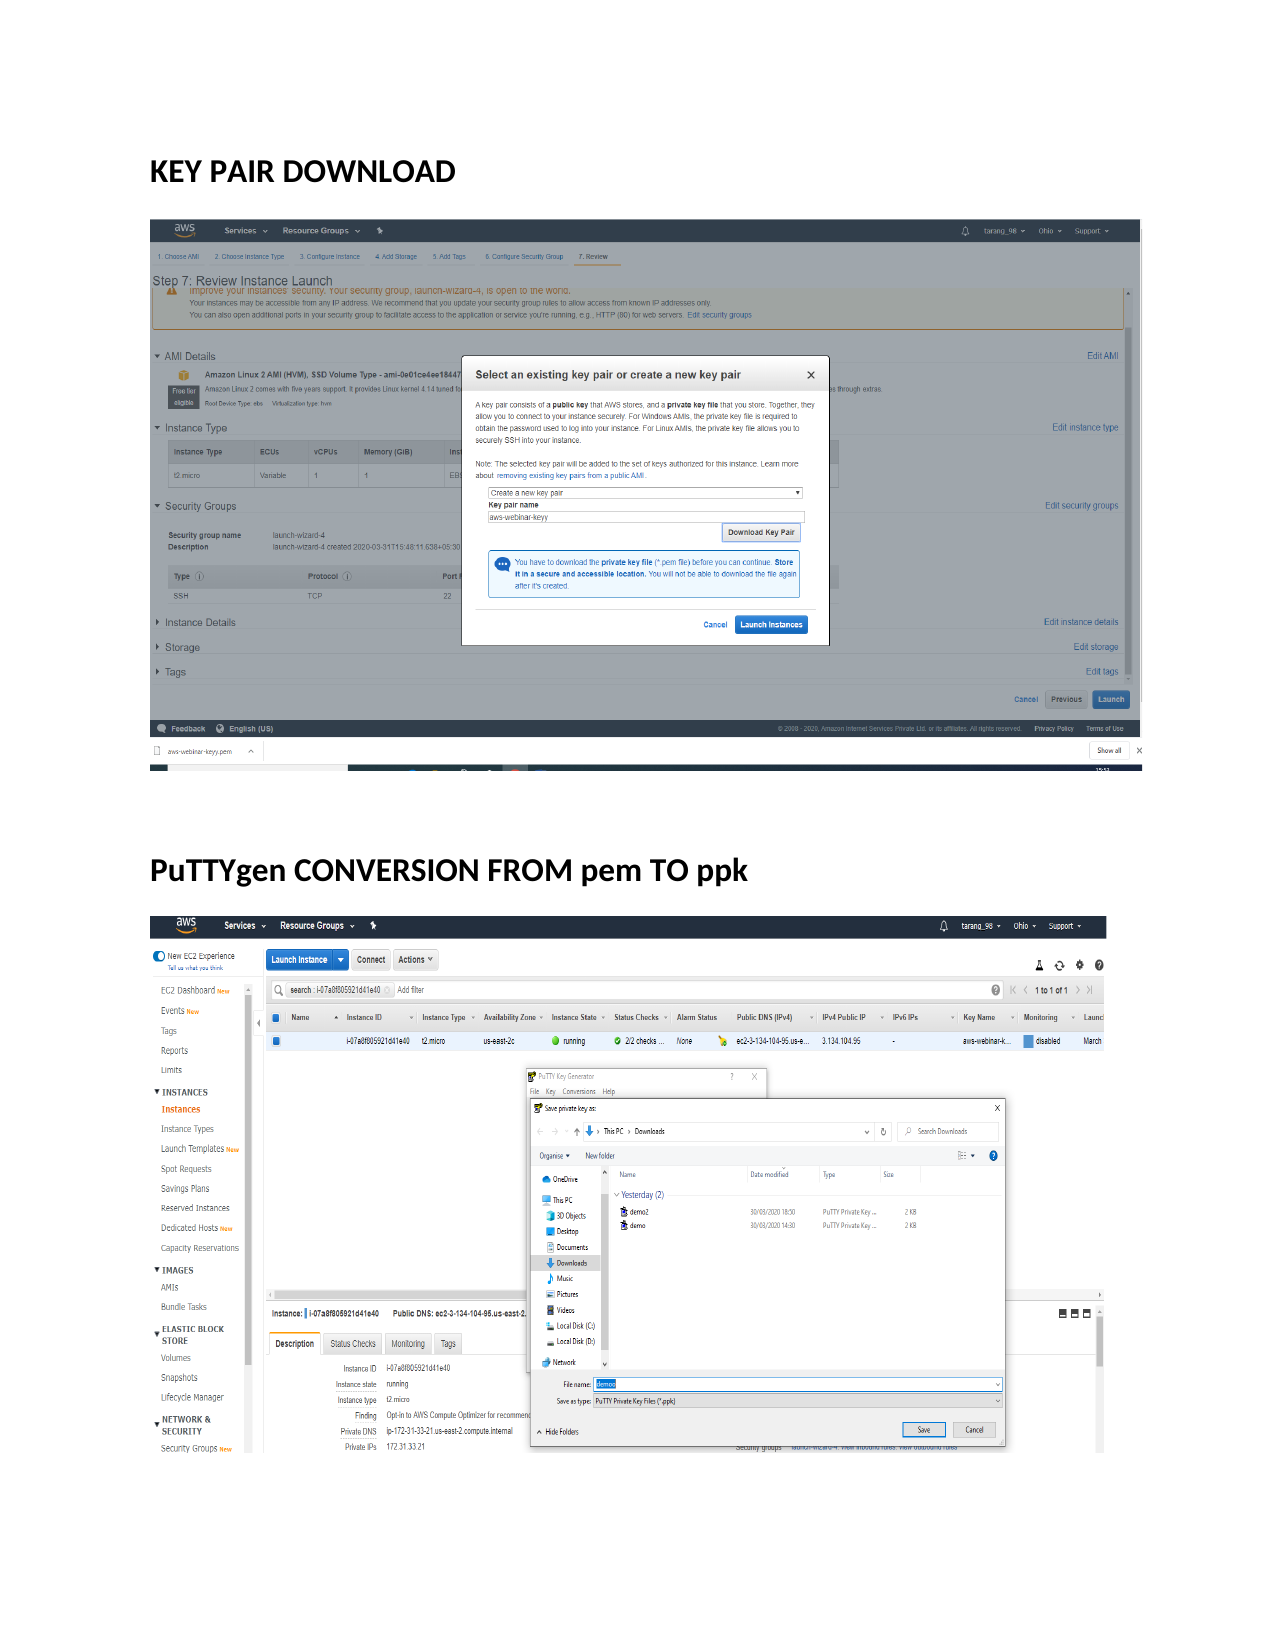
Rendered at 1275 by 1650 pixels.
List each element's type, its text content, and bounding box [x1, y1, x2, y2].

picture [150, 916, 1107, 1453]
text PuTTYgen CONVERSION FROM pem TO ppk [150, 849, 1125, 889]
text KEY PAIR DOWNLOAD [150, 150, 1125, 191]
picture [150, 217, 1143, 771]
